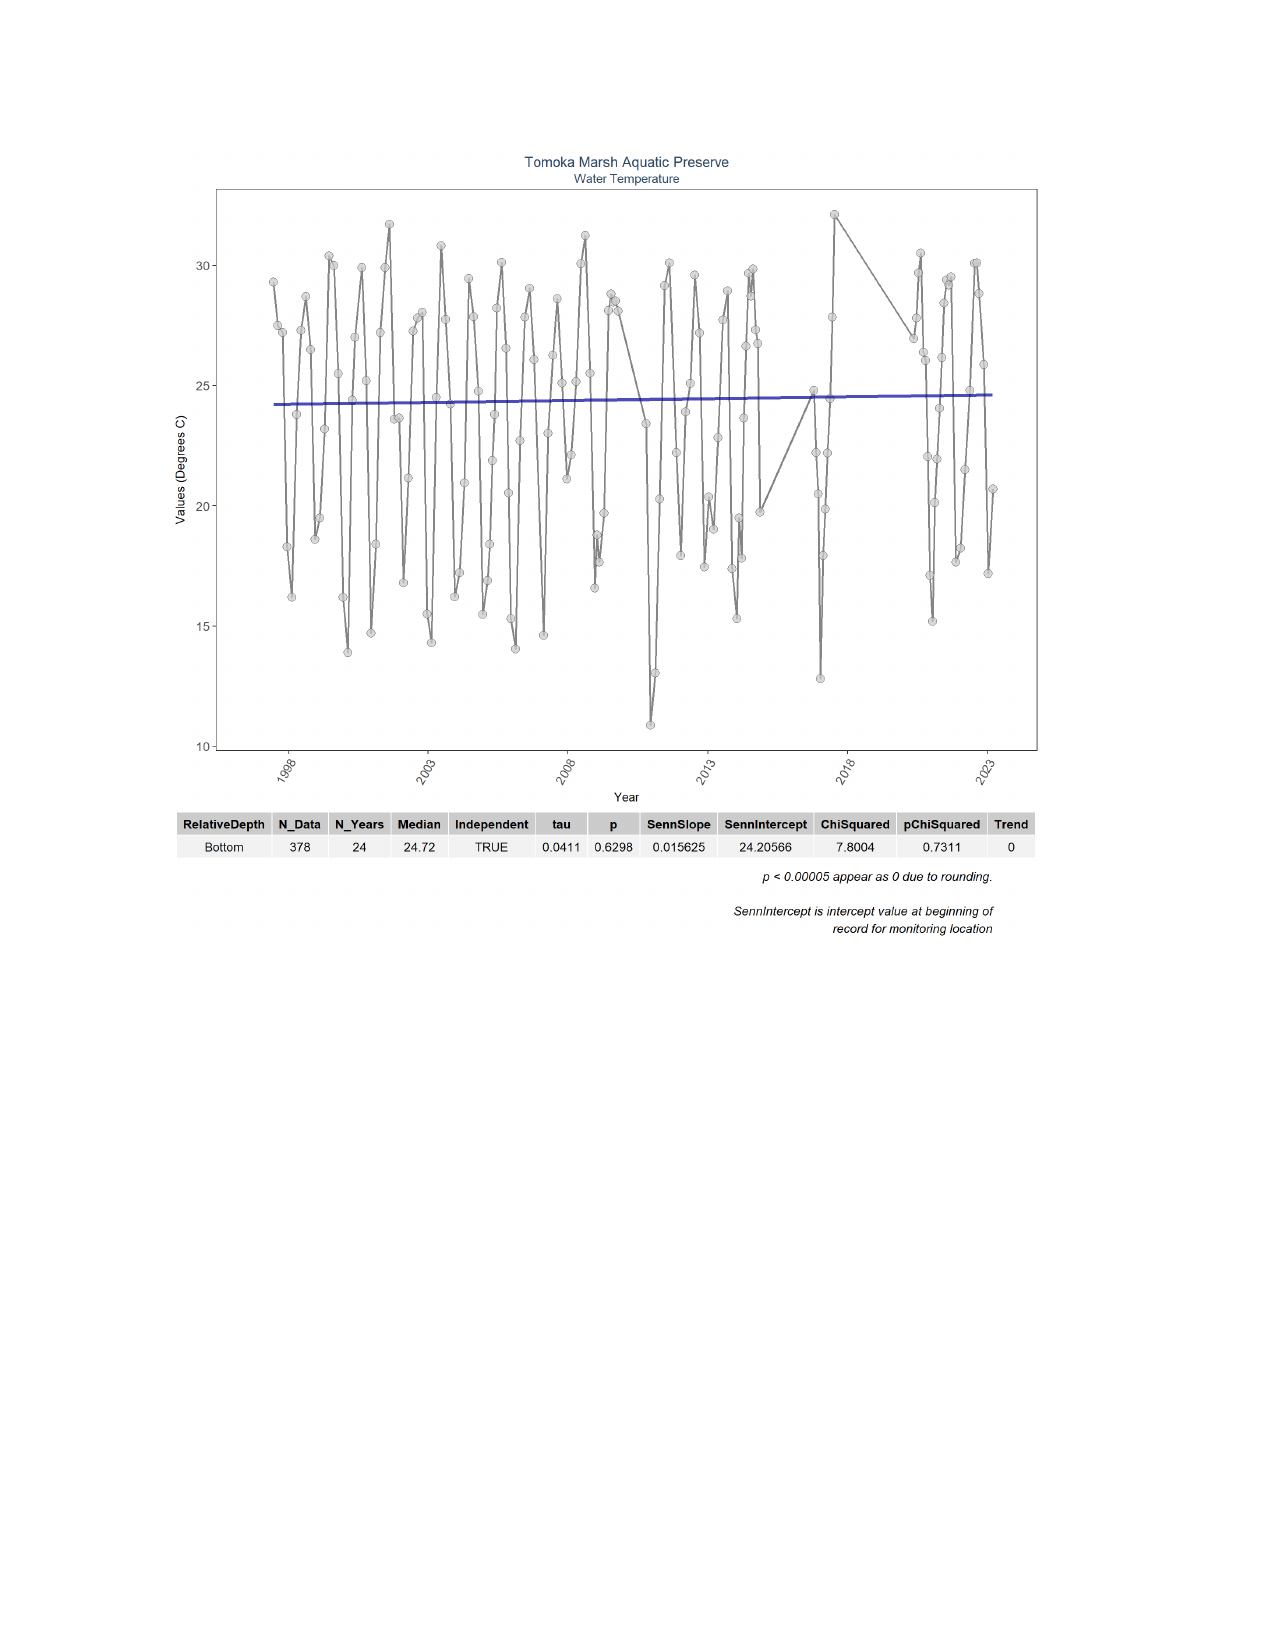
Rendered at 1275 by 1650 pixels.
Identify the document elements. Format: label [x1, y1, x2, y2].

picture [168, 150, 1044, 938]
